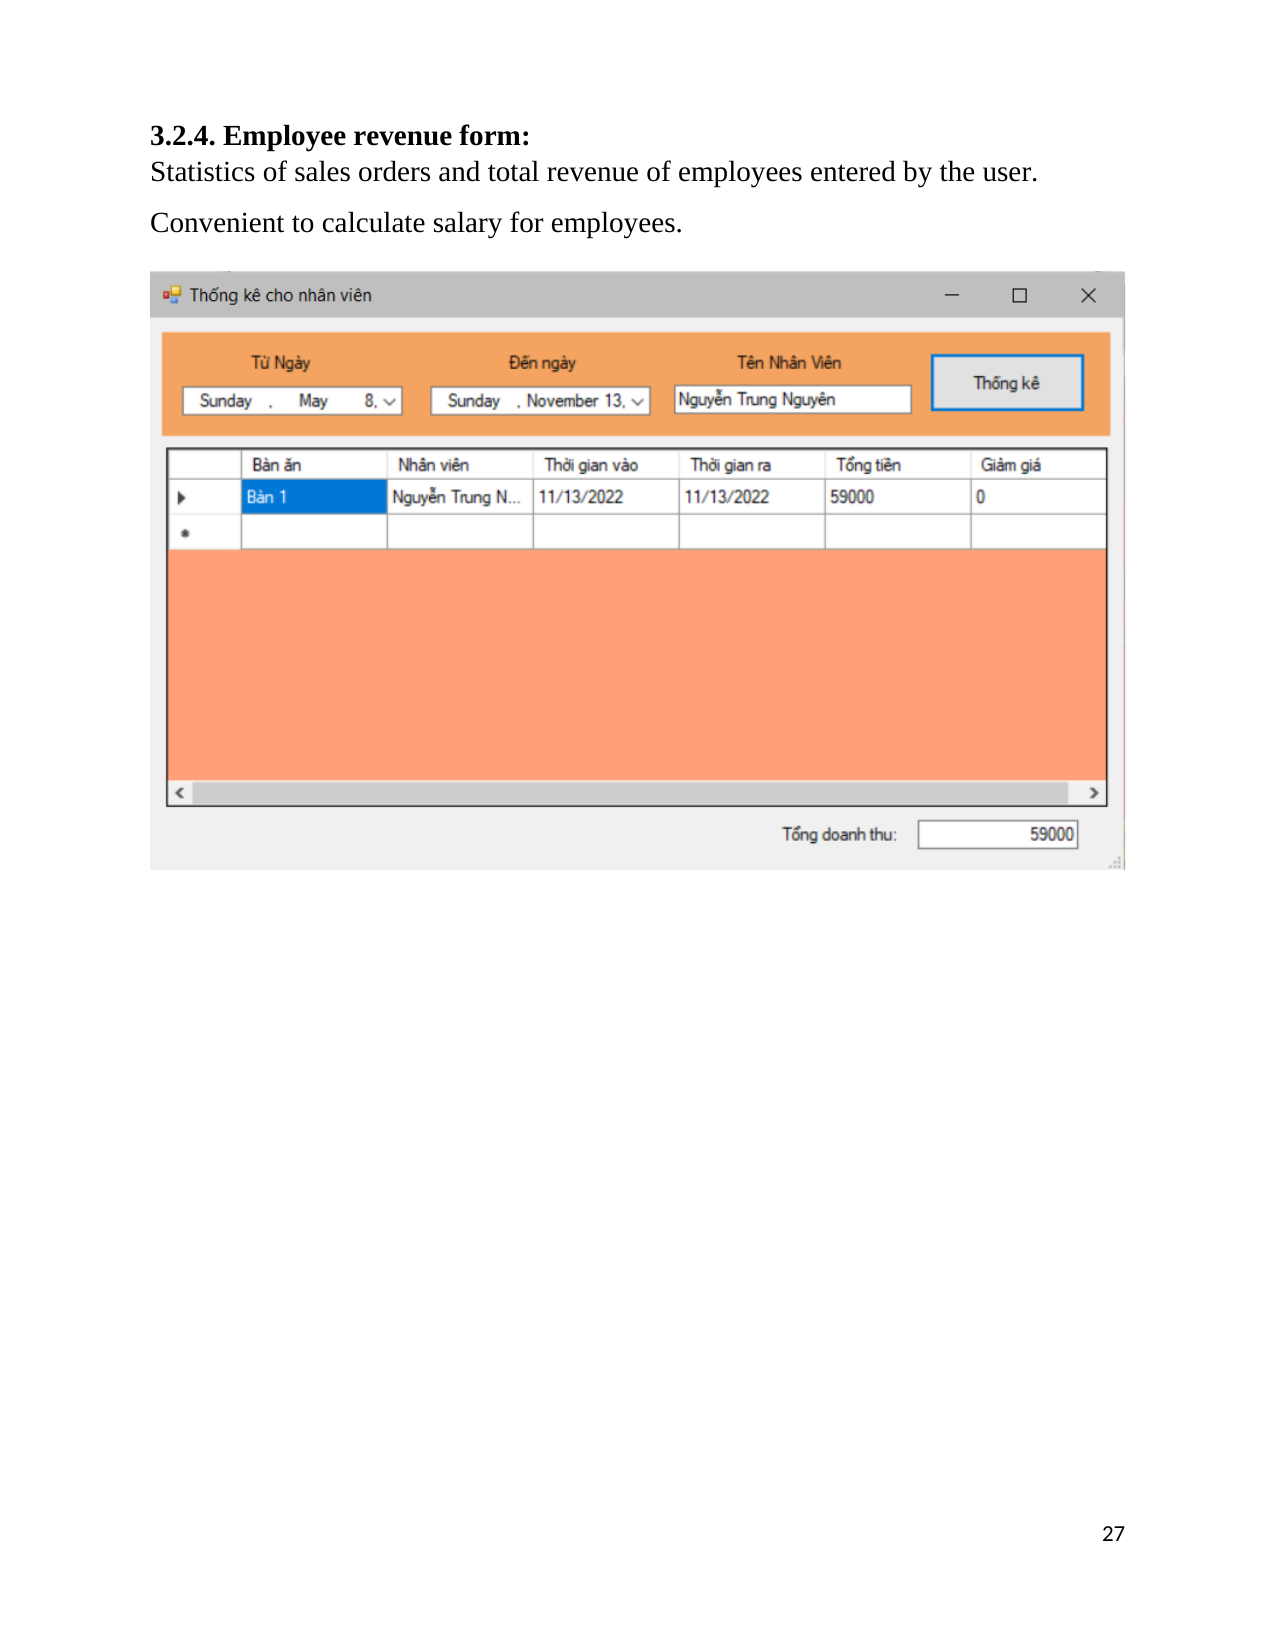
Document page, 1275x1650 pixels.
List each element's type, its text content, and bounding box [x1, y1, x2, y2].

subtitle 3.2.4. Employee revenue form: [150, 118, 1125, 152]
picture [150, 271, 1125, 870]
text Statistics of sales orders and total revenue of employees entered by the user. Convenient to calculate salary for employees. [150, 154, 1125, 238]
